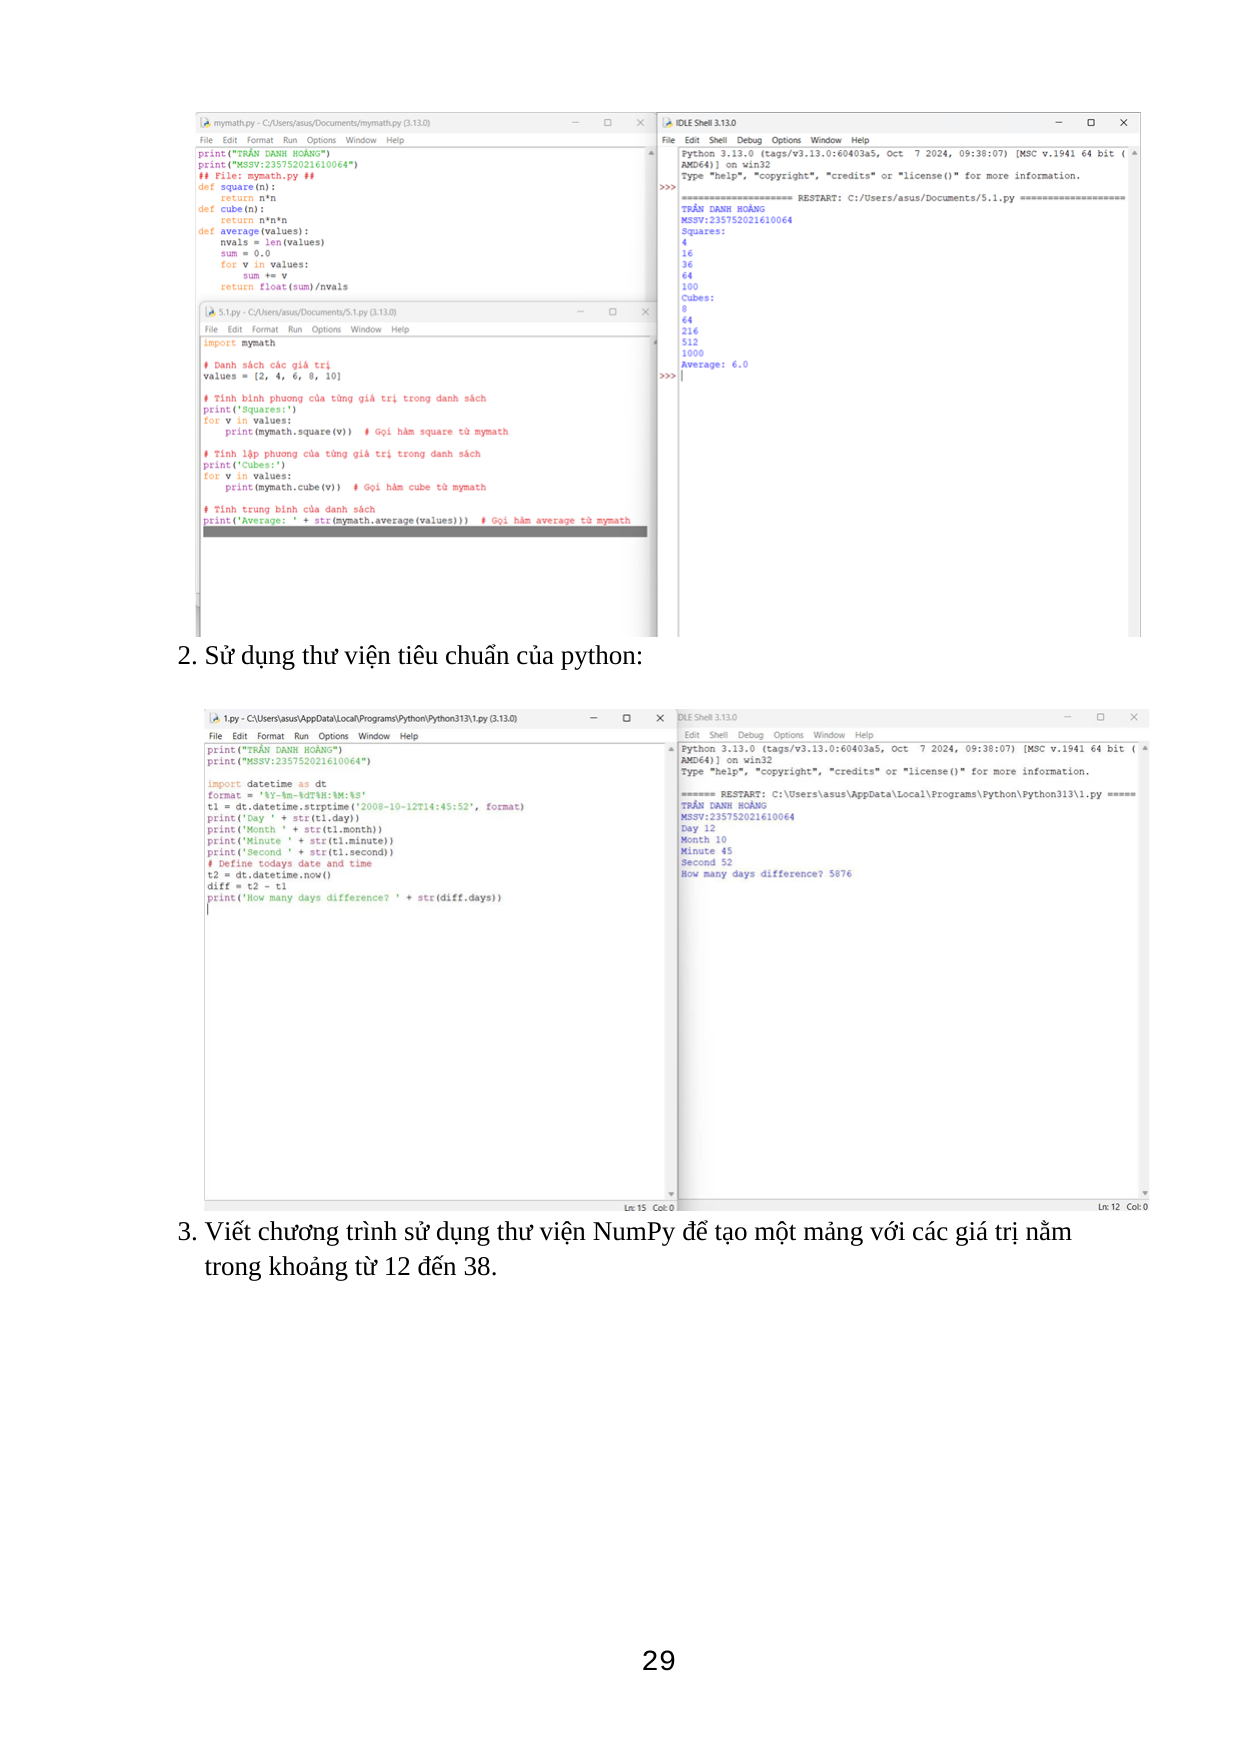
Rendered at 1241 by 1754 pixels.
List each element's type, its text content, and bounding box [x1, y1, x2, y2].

list Sử dụng thư viện tiêu chuẩn của python: [177, 639, 1124, 671]
picture [195, 112, 1141, 637]
list Viết chương trình sử dụng thư viện NumPy để tạo một mảng với các giá trị nằm trong khoảng từ 12 đến 38. [177, 1216, 1124, 1281]
picture [204, 709, 1150, 1211]
